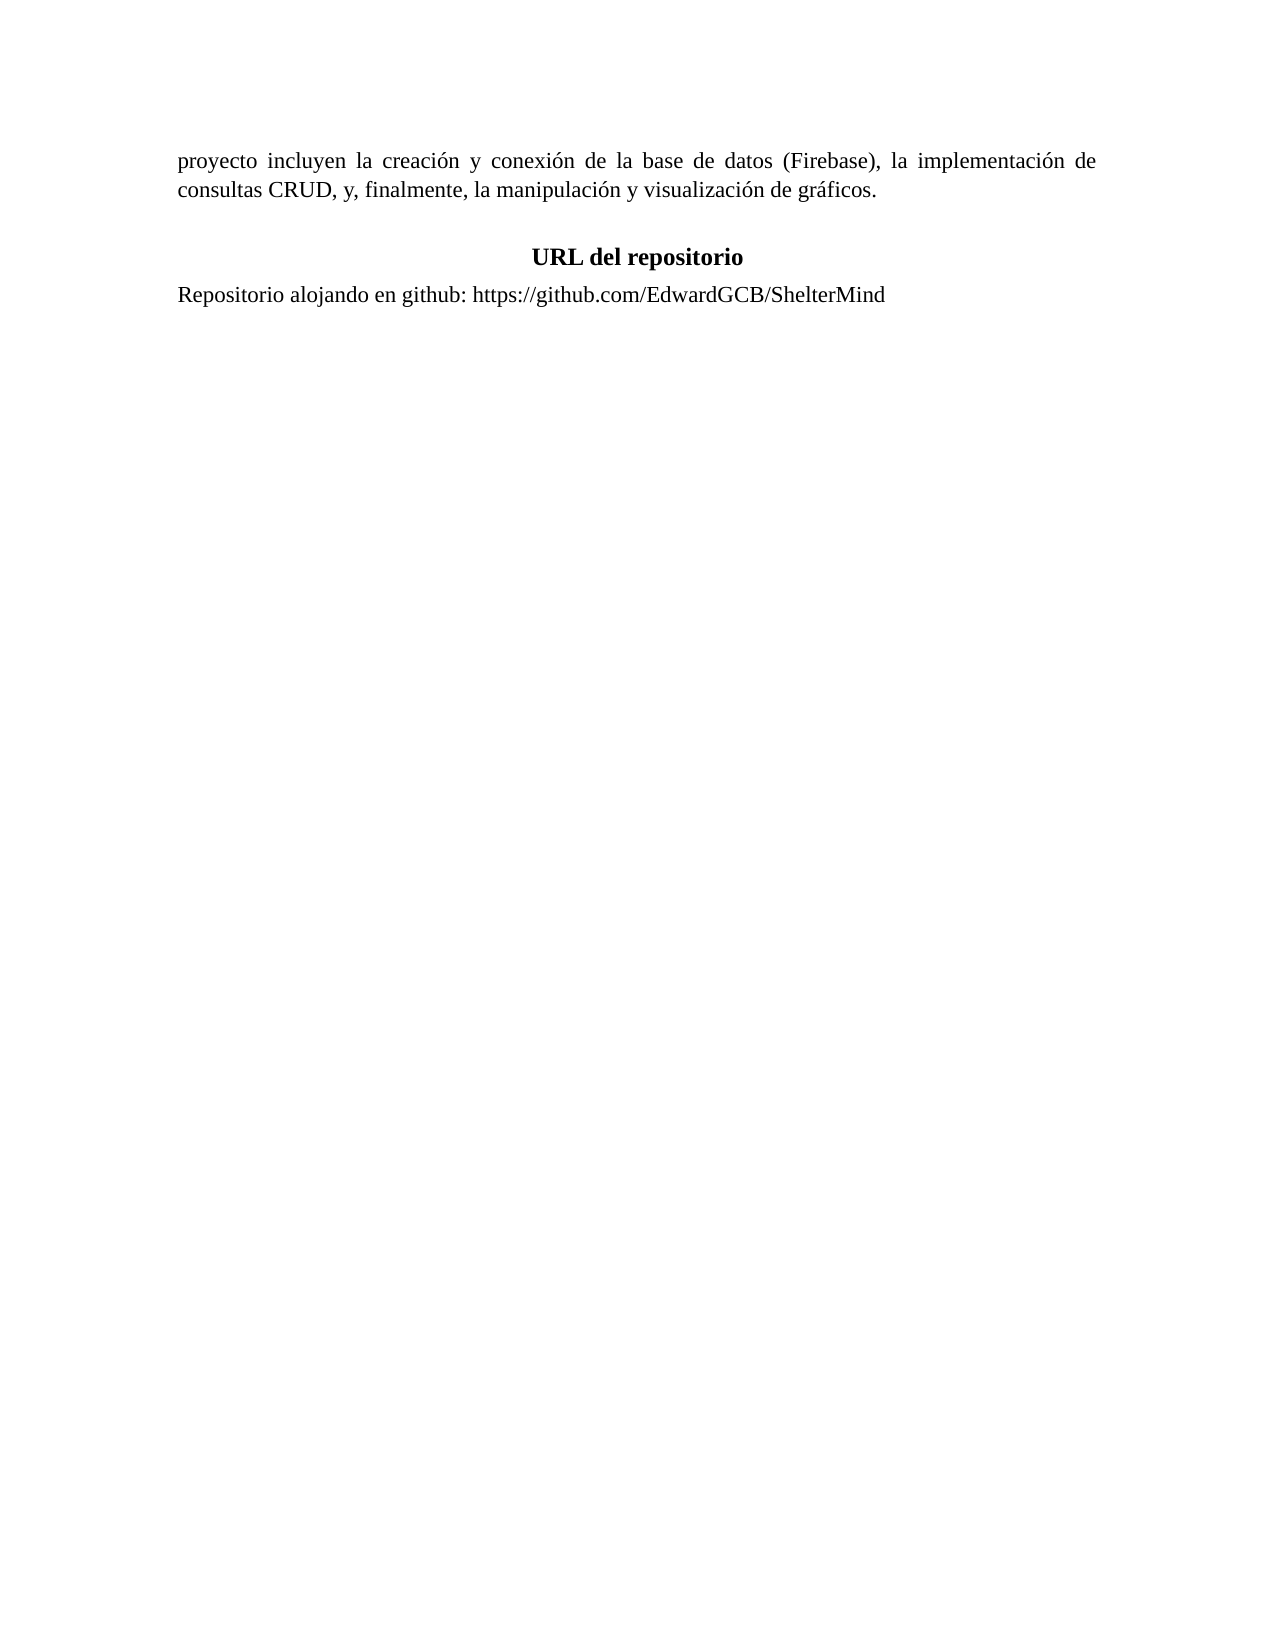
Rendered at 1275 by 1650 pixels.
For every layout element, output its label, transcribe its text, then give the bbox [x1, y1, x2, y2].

text Repositorio alojando en github: https://github.com/EdwardGCB/ShelterMind [177, 281, 1098, 308]
subtitle URL del repositorio [177, 242, 1098, 271]
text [177, 148, 1098, 202]
